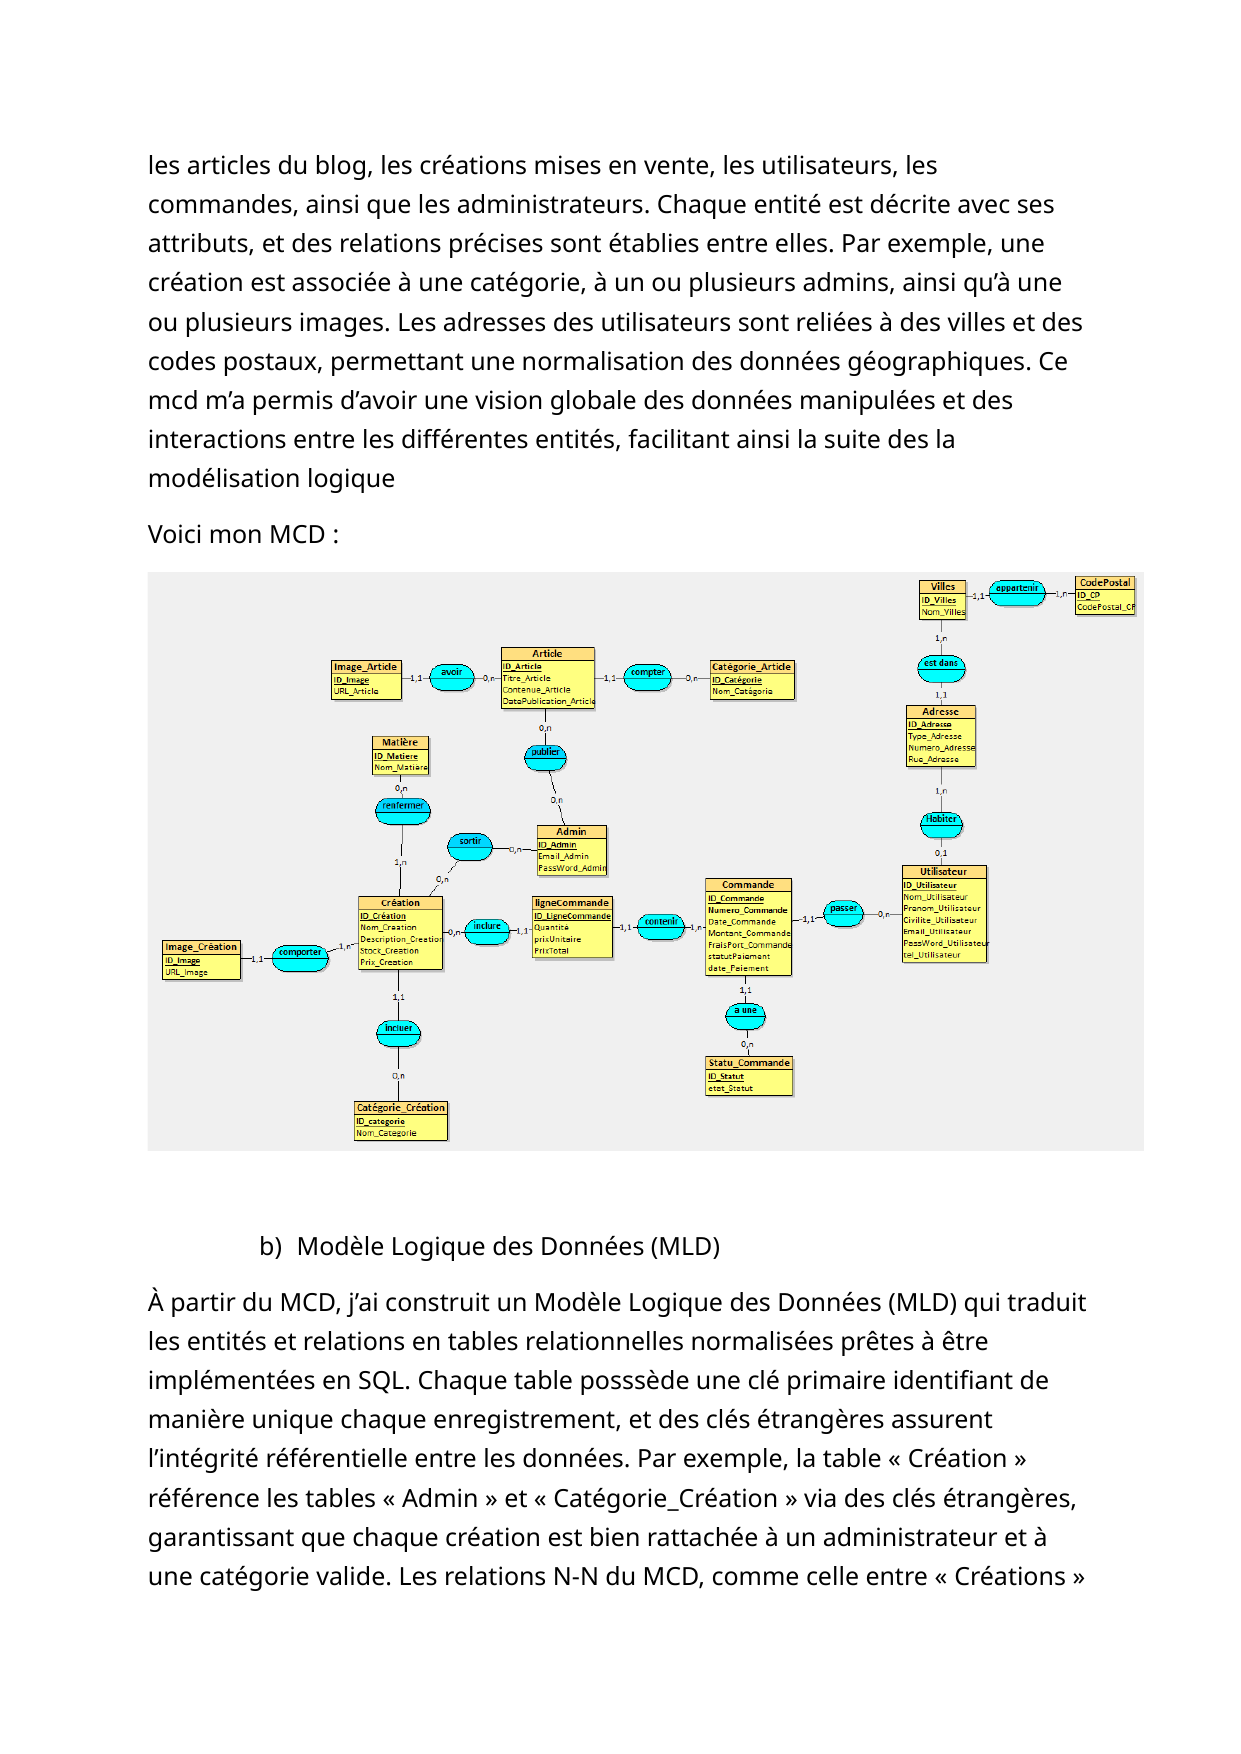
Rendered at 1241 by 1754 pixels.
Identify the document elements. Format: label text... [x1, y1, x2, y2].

picture [147, 572, 1144, 1151]
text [148, 1284, 1093, 1593]
list Modèle Logique des Données (MLD) [259, 1229, 1093, 1263]
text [148, 148, 1093, 495]
text Voici mon MCD : [148, 517, 1093, 551]
